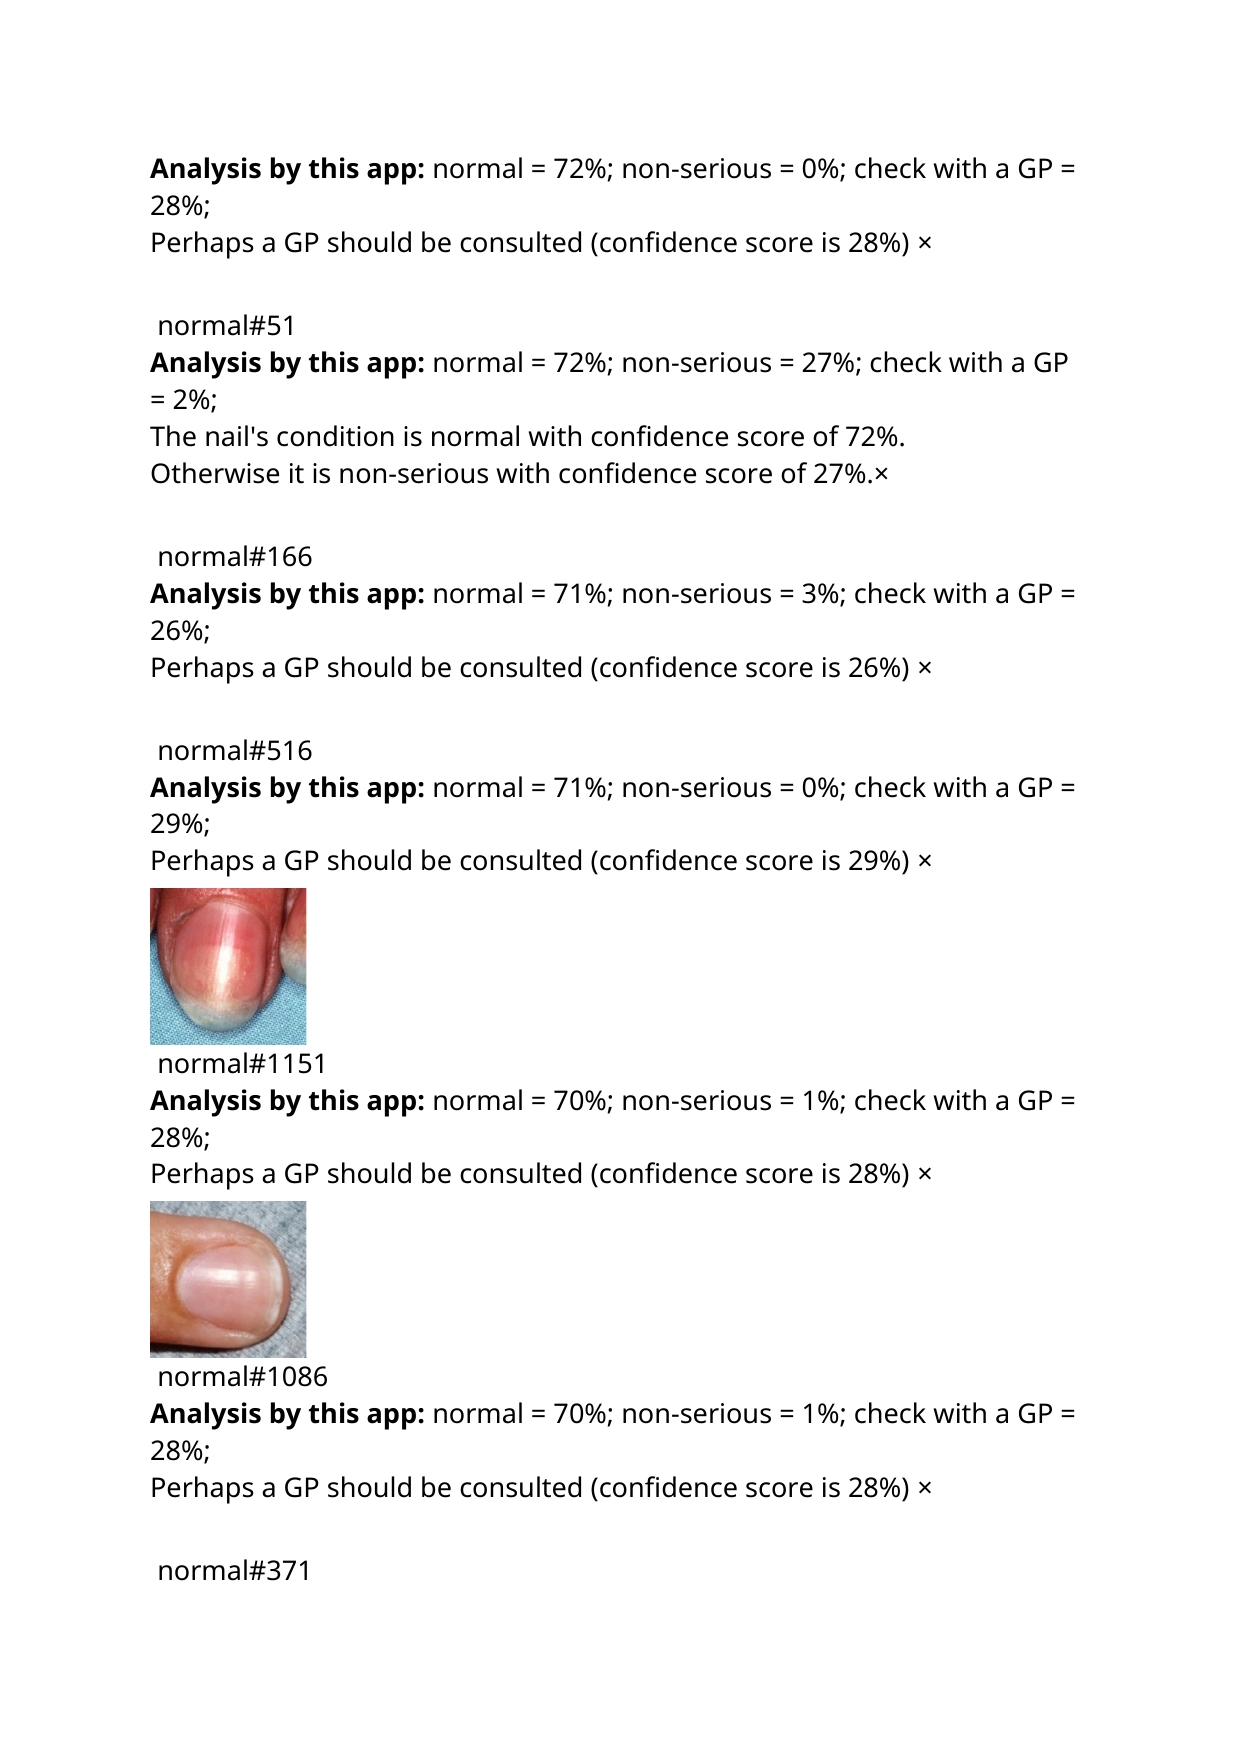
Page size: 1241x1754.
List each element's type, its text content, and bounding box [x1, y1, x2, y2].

picture [150, 888, 307, 1045]
text normal#1151 Analysis by this app: normal = 70%; non-serious = 1%; check with a GP = 28%; Perhaps a GP should be consulted (confidence score is 28%) × [150, 888, 1090, 1192]
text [150, 1514, 1090, 1588]
text normal#51 Analysis by this app: normal = 72%; non-serious = 27%; check with a GP = 2%; The nail's condition is normal with confidence score of 72%. Otherwise it is non-serious with confidence score of 27%.× [150, 270, 1090, 491]
picture [150, 1201, 307, 1358]
text normal#516 Analysis by this app: normal = 71%; non-serious = 0%; check with a GP = 29%; Perhaps a GP should be consulted (confidence score is 29%) × [150, 694, 1090, 879]
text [150, 150, 1090, 261]
text normal#166 Analysis by this app: normal = 71%; non-serious = 3%; check with a GP = 26%; Perhaps a GP should be consulted (confidence score is 26%) × [150, 501, 1090, 685]
text normal#1086 Analysis by this app: normal = 70%; non-serious = 1%; check with a GP = 28%; Perhaps a GP should be consulted (confidence score is 28%) × [150, 1201, 1090, 1505]
